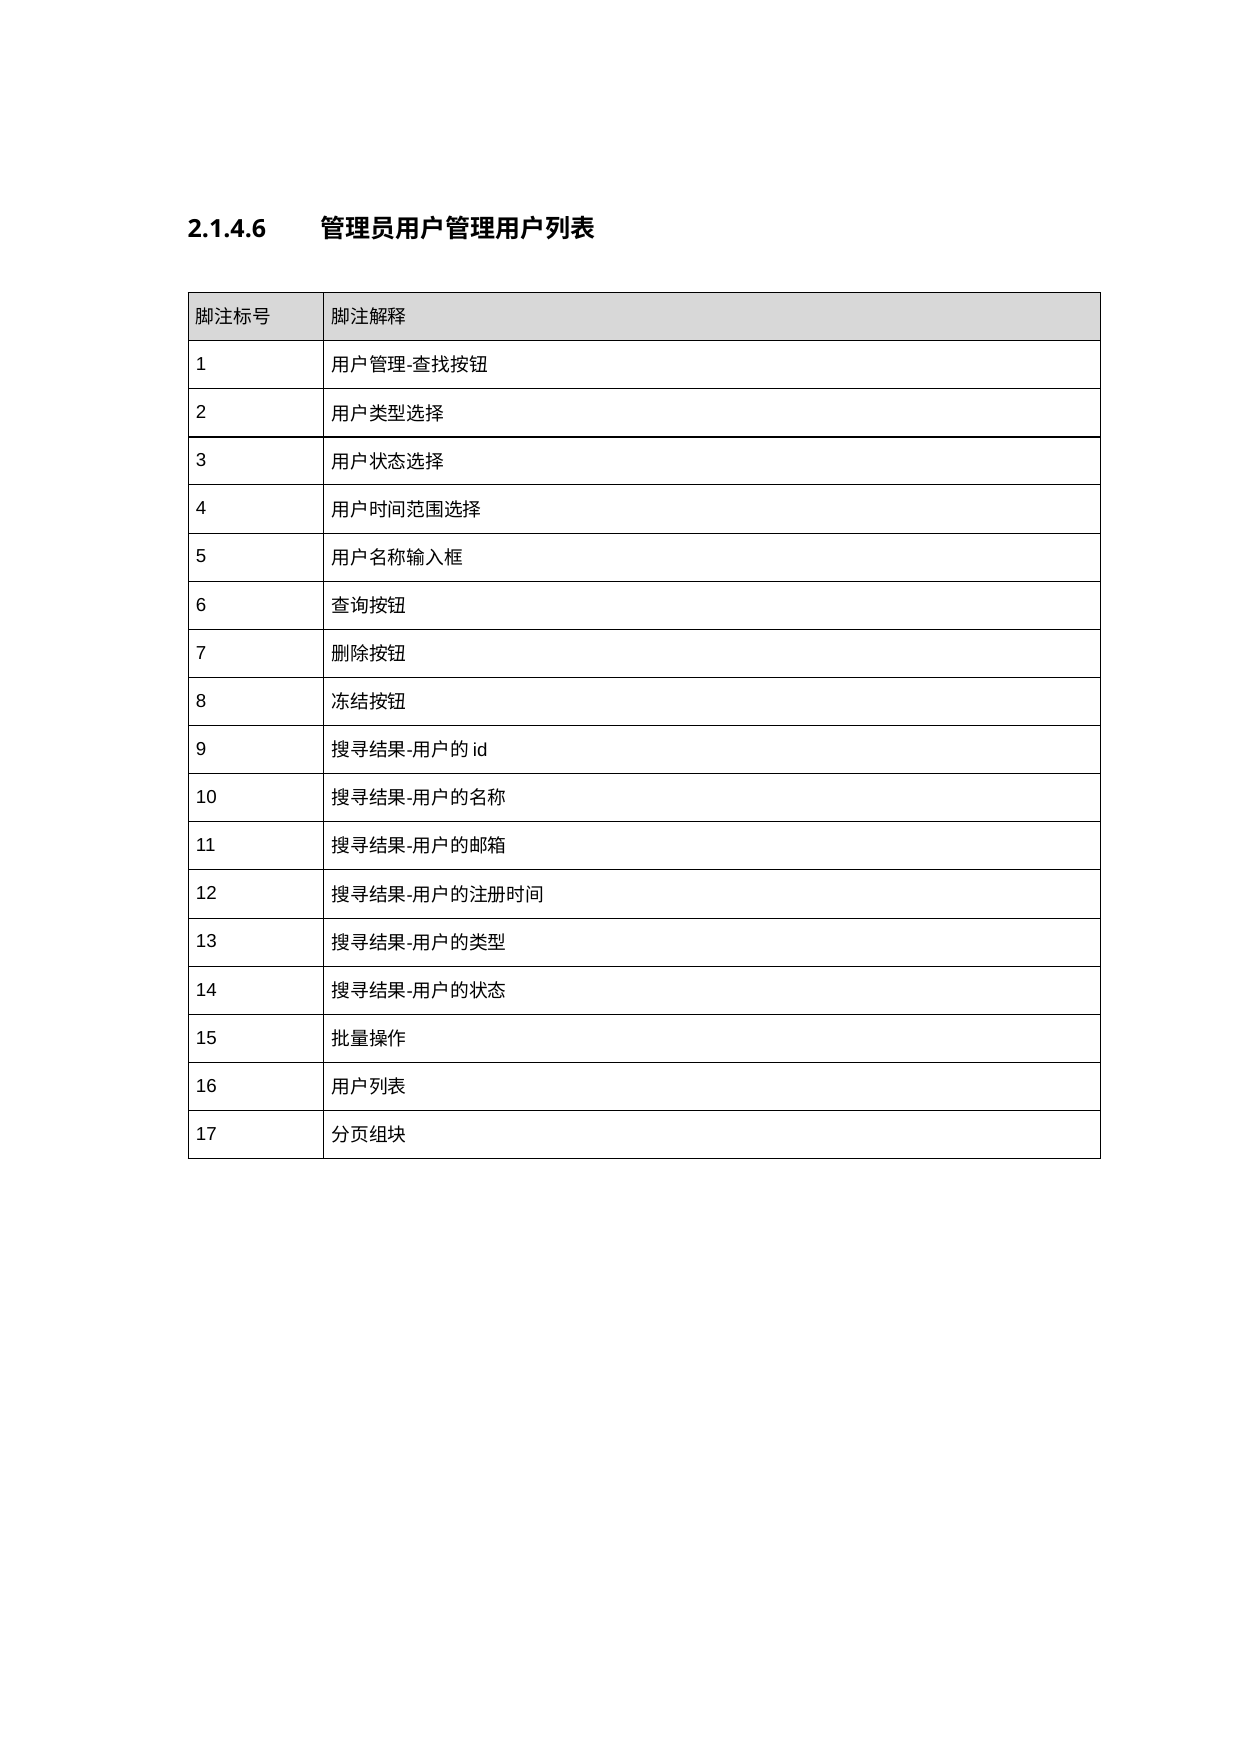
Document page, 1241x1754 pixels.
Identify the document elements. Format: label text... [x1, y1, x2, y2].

table_cell 12 [189, 870, 323, 917]
table_cell 4 [189, 485, 323, 532]
table_cell 用户状态选择 [324, 438, 1100, 484]
table_header 脚注解释 [324, 293, 1100, 340]
table_cell 17 [189, 1111, 323, 1158]
table_cell 用户列表 [324, 1063, 1100, 1110]
table_cell 搜寻结果-用户的邮箱 [324, 822, 1100, 869]
table_cell 7 [189, 630, 323, 677]
table_cell 14 [189, 967, 323, 1014]
table_cell 用户类型选择 [324, 389, 1100, 436]
table_cell 批量操作 [324, 1015, 1100, 1062]
table_cell 用户名称输入框 [324, 534, 1100, 581]
table_cell 搜寻结果-用户的类型 [324, 919, 1100, 966]
table_cell 删除按钮 [324, 630, 1100, 677]
table_header 脚注标号 [189, 293, 323, 340]
table_cell 13 [189, 919, 323, 966]
table_cell 3 [189, 438, 323, 484]
table_cell 9 [189, 726, 323, 773]
table_cell 5 [189, 534, 323, 581]
table_cell 用户时间范围选择 [324, 485, 1100, 532]
table_cell 搜寻结果-用户的状态 [324, 967, 1100, 1014]
table_cell 2 [189, 389, 323, 436]
table_cell 冻结按钮 [324, 678, 1100, 725]
table_cell 查询按钮 [324, 582, 1100, 629]
table_cell 8 [189, 678, 323, 725]
table_cell 用户管理-查找按钮 [324, 341, 1100, 388]
table_cell 1 [189, 341, 323, 388]
table_cell 6 [189, 582, 323, 629]
table_cell 15 [189, 1015, 323, 1062]
table_cell 16 [189, 1063, 323, 1110]
table_cell 搜寻结果-用户的名称 [324, 774, 1100, 821]
table_cell 11 [189, 822, 323, 869]
table_cell 分页组块 [324, 1111, 1100, 1158]
table_cell 搜寻结果-用户的注册时间 [324, 870, 1100, 917]
text 管理员用户管理用户列表 [187, 194, 1053, 259]
table_cell 10 [189, 774, 323, 821]
table_cell 搜寻结果-用户的id [324, 726, 1100, 773]
